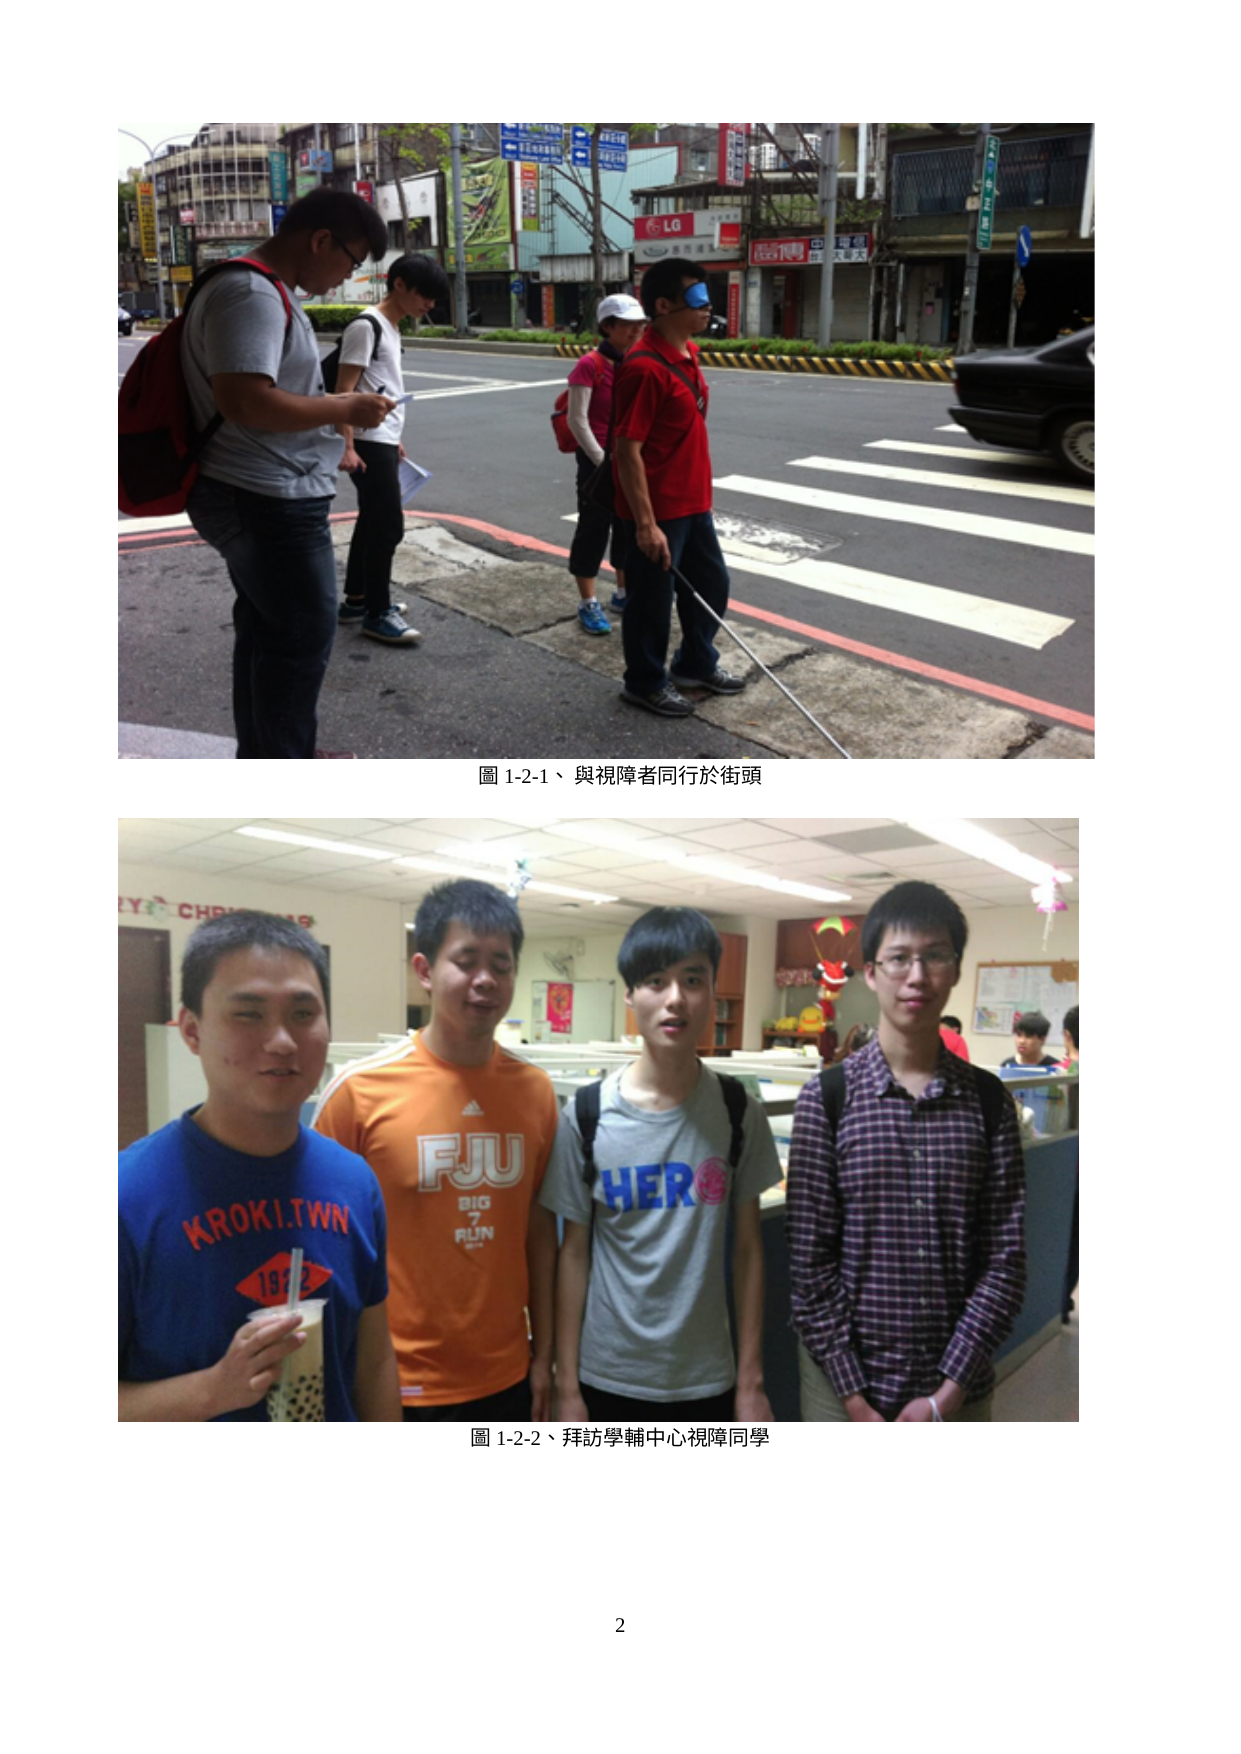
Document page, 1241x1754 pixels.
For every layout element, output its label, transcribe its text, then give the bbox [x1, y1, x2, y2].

picture [118, 123, 1095, 759]
text 圖 1-2-1、 與視障者同行於街頭 [118, 759, 1122, 789]
picture [118, 818, 1079, 1422]
text 圖 1-2-2、拜訪學輔中心視障同學 [118, 1421, 1122, 1451]
